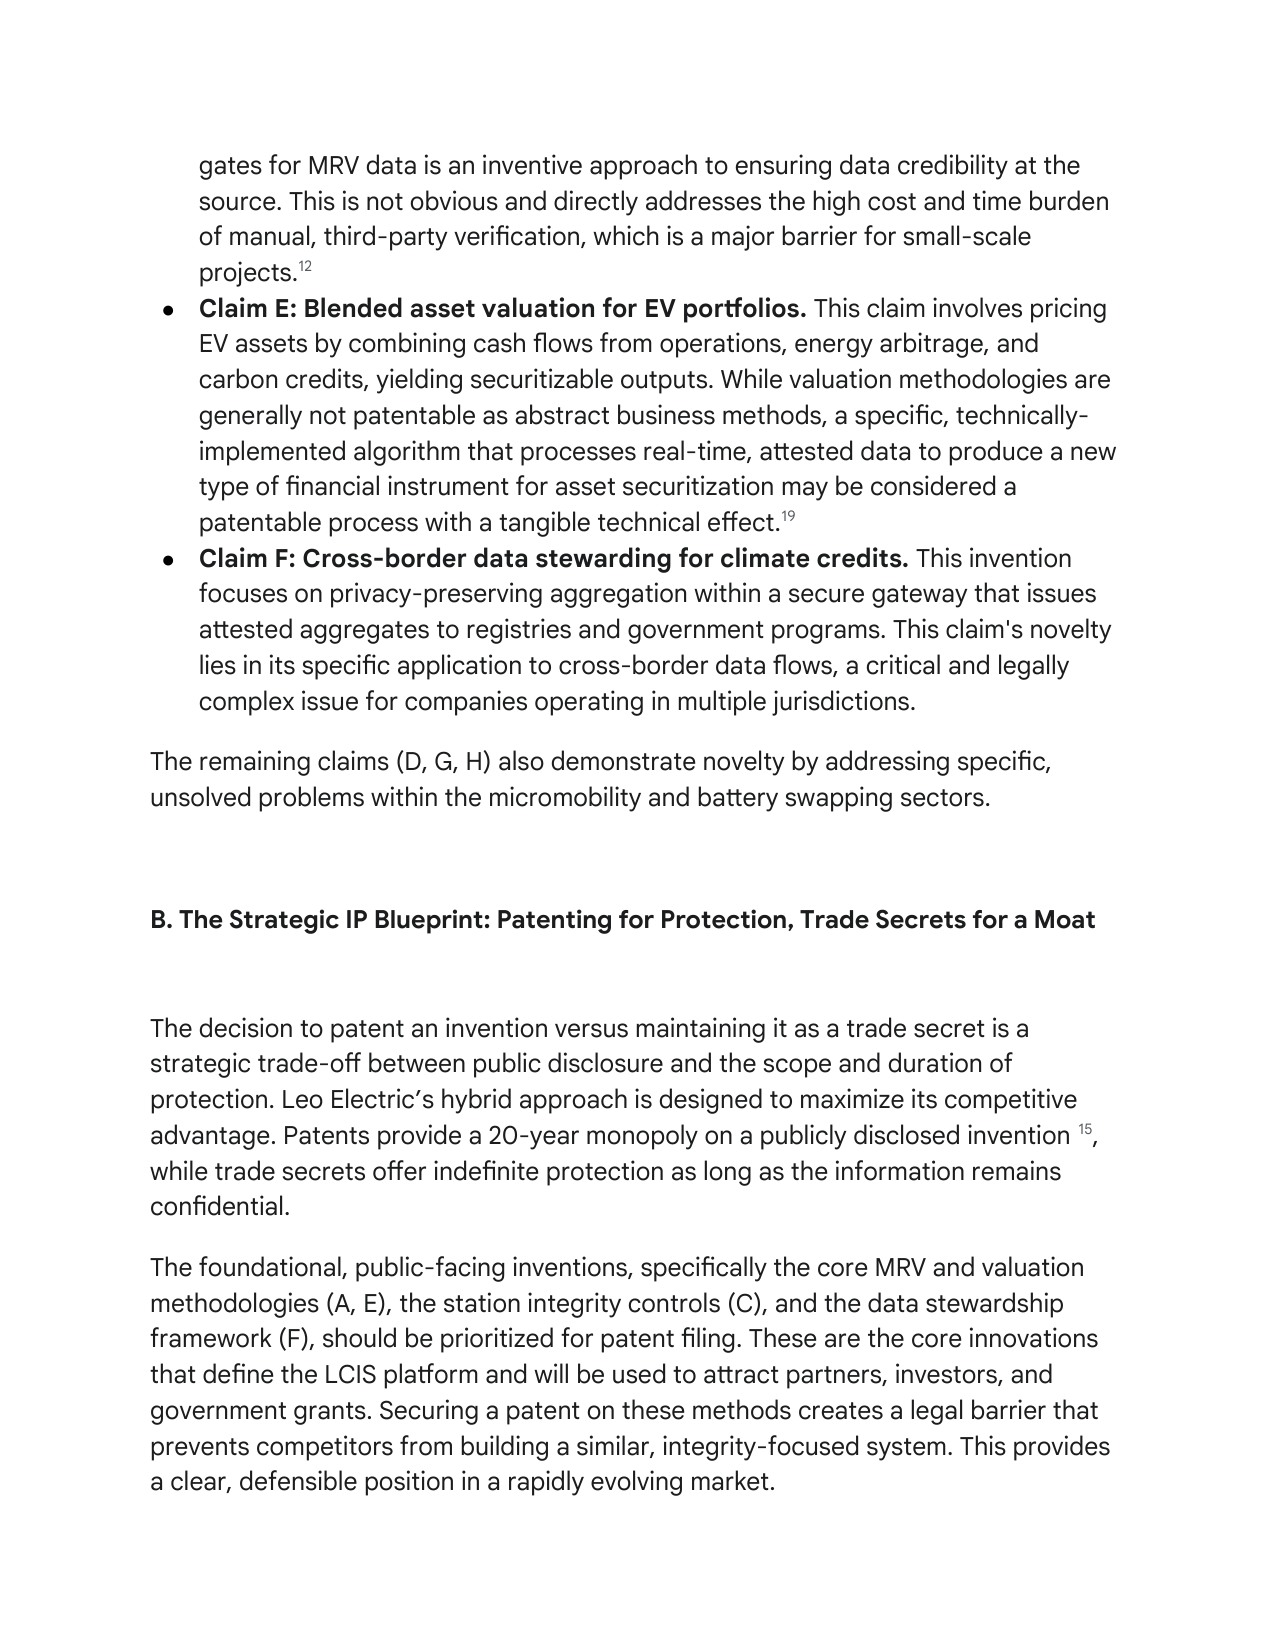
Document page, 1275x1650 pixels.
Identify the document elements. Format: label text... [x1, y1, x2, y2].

text The remaining claims (D, G, H) also demonstrate novelty by addressing specific, unsolved problems within the micromobility and battery swapping sectors. [150, 747, 1125, 814]
subtitle B. The Strategic IP Blueprint: Patenting for Protection, Trade Secrets for a Moat [150, 904, 1125, 935]
text The decision to patent an invention versus maintaining it as a trade secret is a strategic trade-off between public disclosure and the scope and duration of protection. Leo Electric’s hybrid approach is designed to maximize its competitive advantage. Patents provide a 20-year monopoly on a publicly disclosed invention 15, while trade secrets offer indefinite protection as long as the information remains confidential. [150, 1013, 1125, 1223]
text The foundational, public-facing inventions, specifically the core MRV and valuation methodologies (A, E), the station integrity controls (C), and the data stewardship framework (F), should be prioritized for patent filing. These are the core innovations that define the LCIS platform and will be used to attract partners, investors, and government grants. Securing a patent on these methods creates a legal barrier that prevents competitors from building a similar, integrity-focused system. This provides a clear, defensible position in a rapidly evolving market. [150, 1252, 1125, 1498]
list Claim F: Cross-border data stewarding for climate credits. This invention focuses on privacy-preserving aggregation within a secure gateway that issues attested aggregates to registries and government programs. This claim's novelty lies in its specific application to cross-border data flows, a critical and legally complex issue for companies operating in multiple jurisdictions. [161, 543, 1125, 717]
list Claim E: Blended asset valuation for EV portfolios. This claim involves pricing EV assets by combining cash flows from operations, energy arbitrage, and carbon credits, yielding securitizable outputs. While valuation methodologies are generally not patentable as abstract business methods, a specific, technically-implemented algorithm that processes real-time, attested data to produce a new type of financial instrument for asset securitization may be considered a patentable process with a tangible technical effect.19 [161, 293, 1125, 539]
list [161, 150, 1125, 288]
